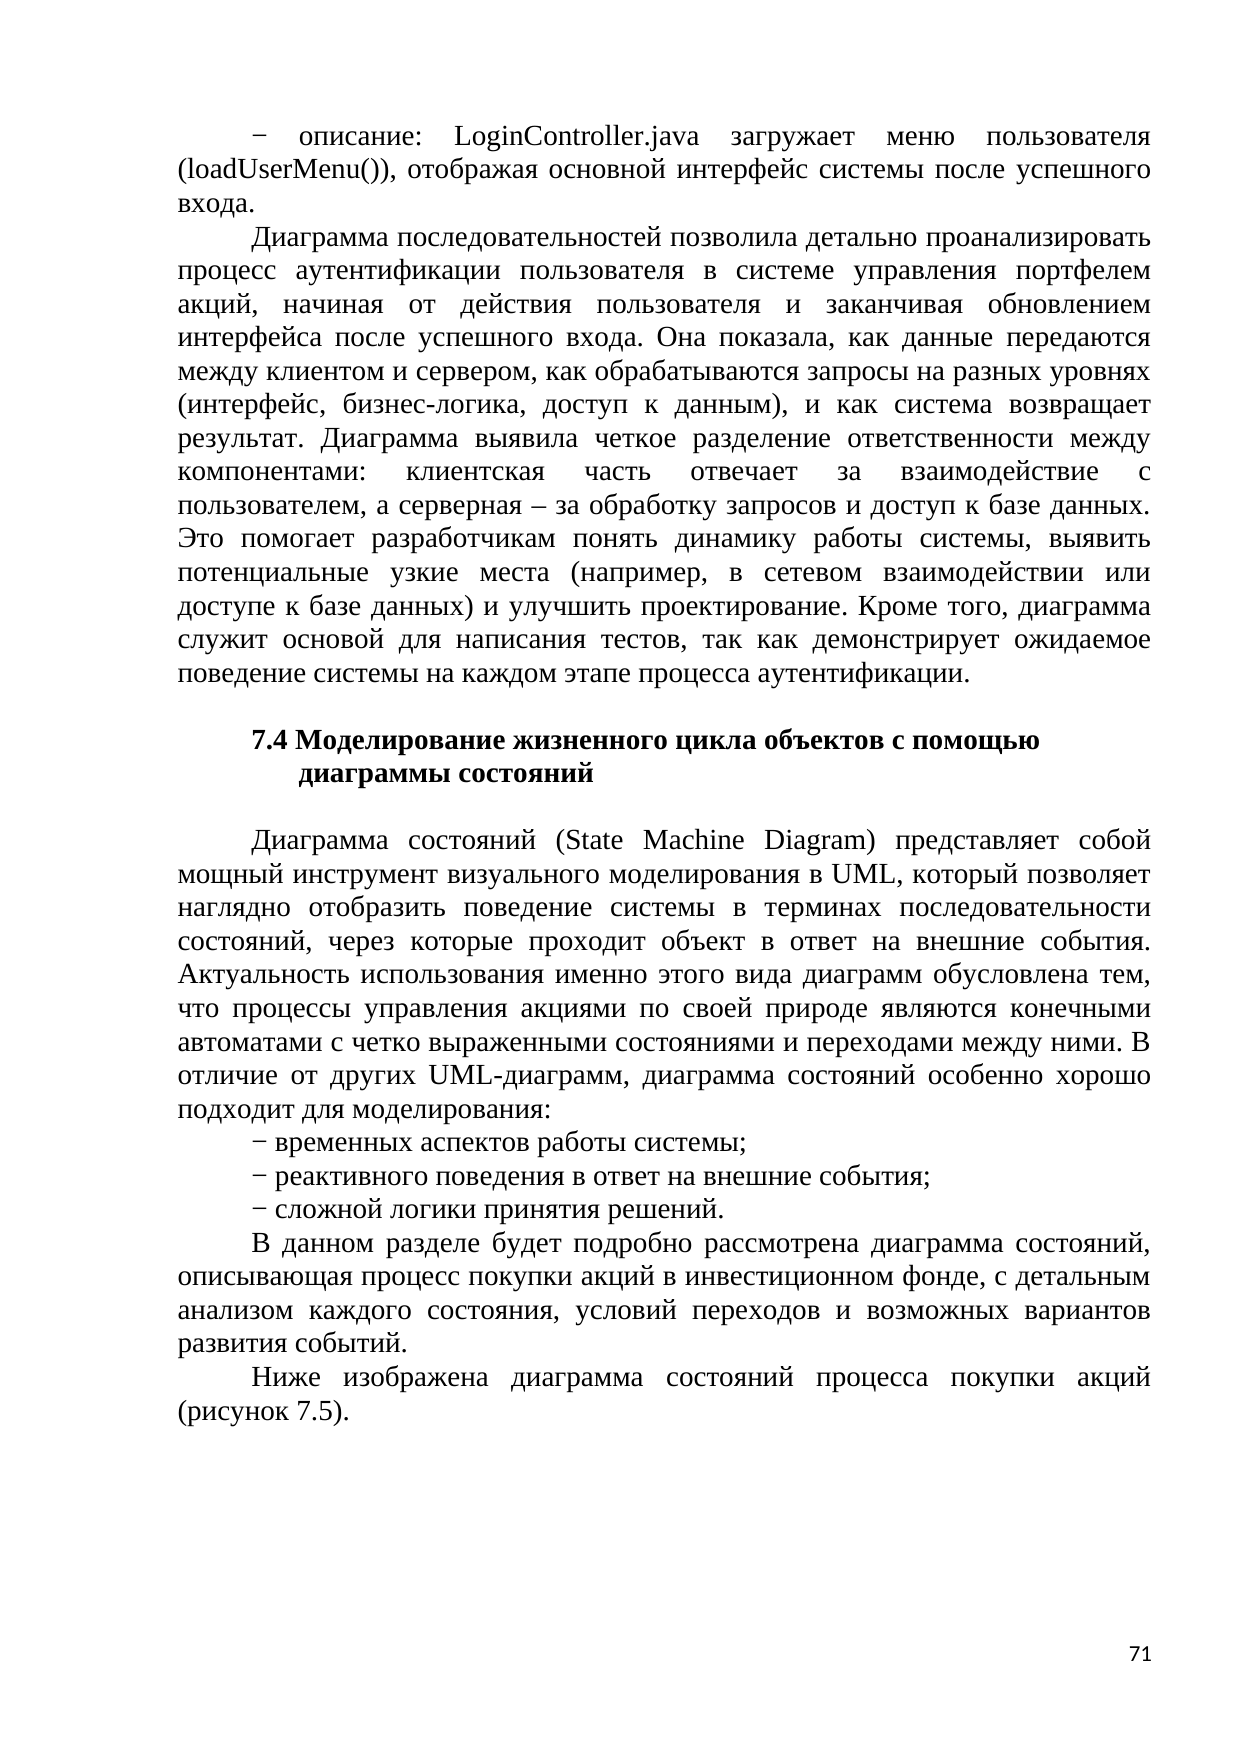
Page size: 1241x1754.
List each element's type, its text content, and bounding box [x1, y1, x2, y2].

text − временных аспектов работы системы; [177, 1124, 1152, 1158]
text − сложной логики принятия решений. [177, 1191, 1152, 1225]
text Диаграмма последовательностей позволила детально проанализировать процесс аутентификации пользователя в системе управления портфелем акций, начиная от действия пользователя и заканчивая обновлением интерфейса после успешного входа. Она показала, как данные передаются между клиентом и сервером, как обрабатываются запросы на разных уровнях (интерфейс, бизнес-логика, доступ к данным), и как система возвращает результат. Диаграмма выявила четкое разделение ответственности между компонентами: клиентская часть отвечает за взаимодействие с пользователем, а серверная – за обработку запросов и доступ к базе данных. Это помогает разработчикам понять динамику работы системы, выявить потенциальные узкие места (например, в сетевом взаимодействии или доступе к базе данных) и улучшить проектирование. Кроме того, диаграмма служит основой для написания тестов, так как демонстрирует ожидаемое поведение системы на каждом этапе процесса аутентификации. [177, 219, 1152, 688]
text − реактивного поведения в ответ на внешние события; [177, 1158, 1152, 1191]
text В данном разделе будет подробно рассмотрена диаграмма состояний, описывающая процесс покупки акций в инвестиционном фонде, с детальным анализом каждого состояния, условий переходов и возможных вариантов развития событий. [177, 1225, 1152, 1359]
text − описание: LoginController.java загружает меню пользователя (loadUserMenu()), отображая основной интерфейс системы после успешного входа. [177, 118, 1152, 219]
text Ниже изображена диаграмма состояний процесса покупки акций (рисунок 7.5). [177, 1359, 1152, 1426]
subtitle 7.4 Моделирование жизненного цикла объектов с помощью диаграммы состояний [251, 722, 1152, 789]
text Диаграмма состояний (State Machine Diagram) представляет собой мощный инструмент визуального моделирования в UML, который позволяет наглядно отобразить поведение системы в терминах последовательности состояний, через которые проходит объект в ответ на внешние события. Актуальность использования именно этого вида диаграмм обусловлена тем, что процессы управления акциями по своей природе являются конечными автоматами с четко выраженными состояниями и переходами между ними. В отличие от других UML-диаграмм, диаграмма состояний особенно хорошо подходит для моделирования: [177, 822, 1152, 1124]
